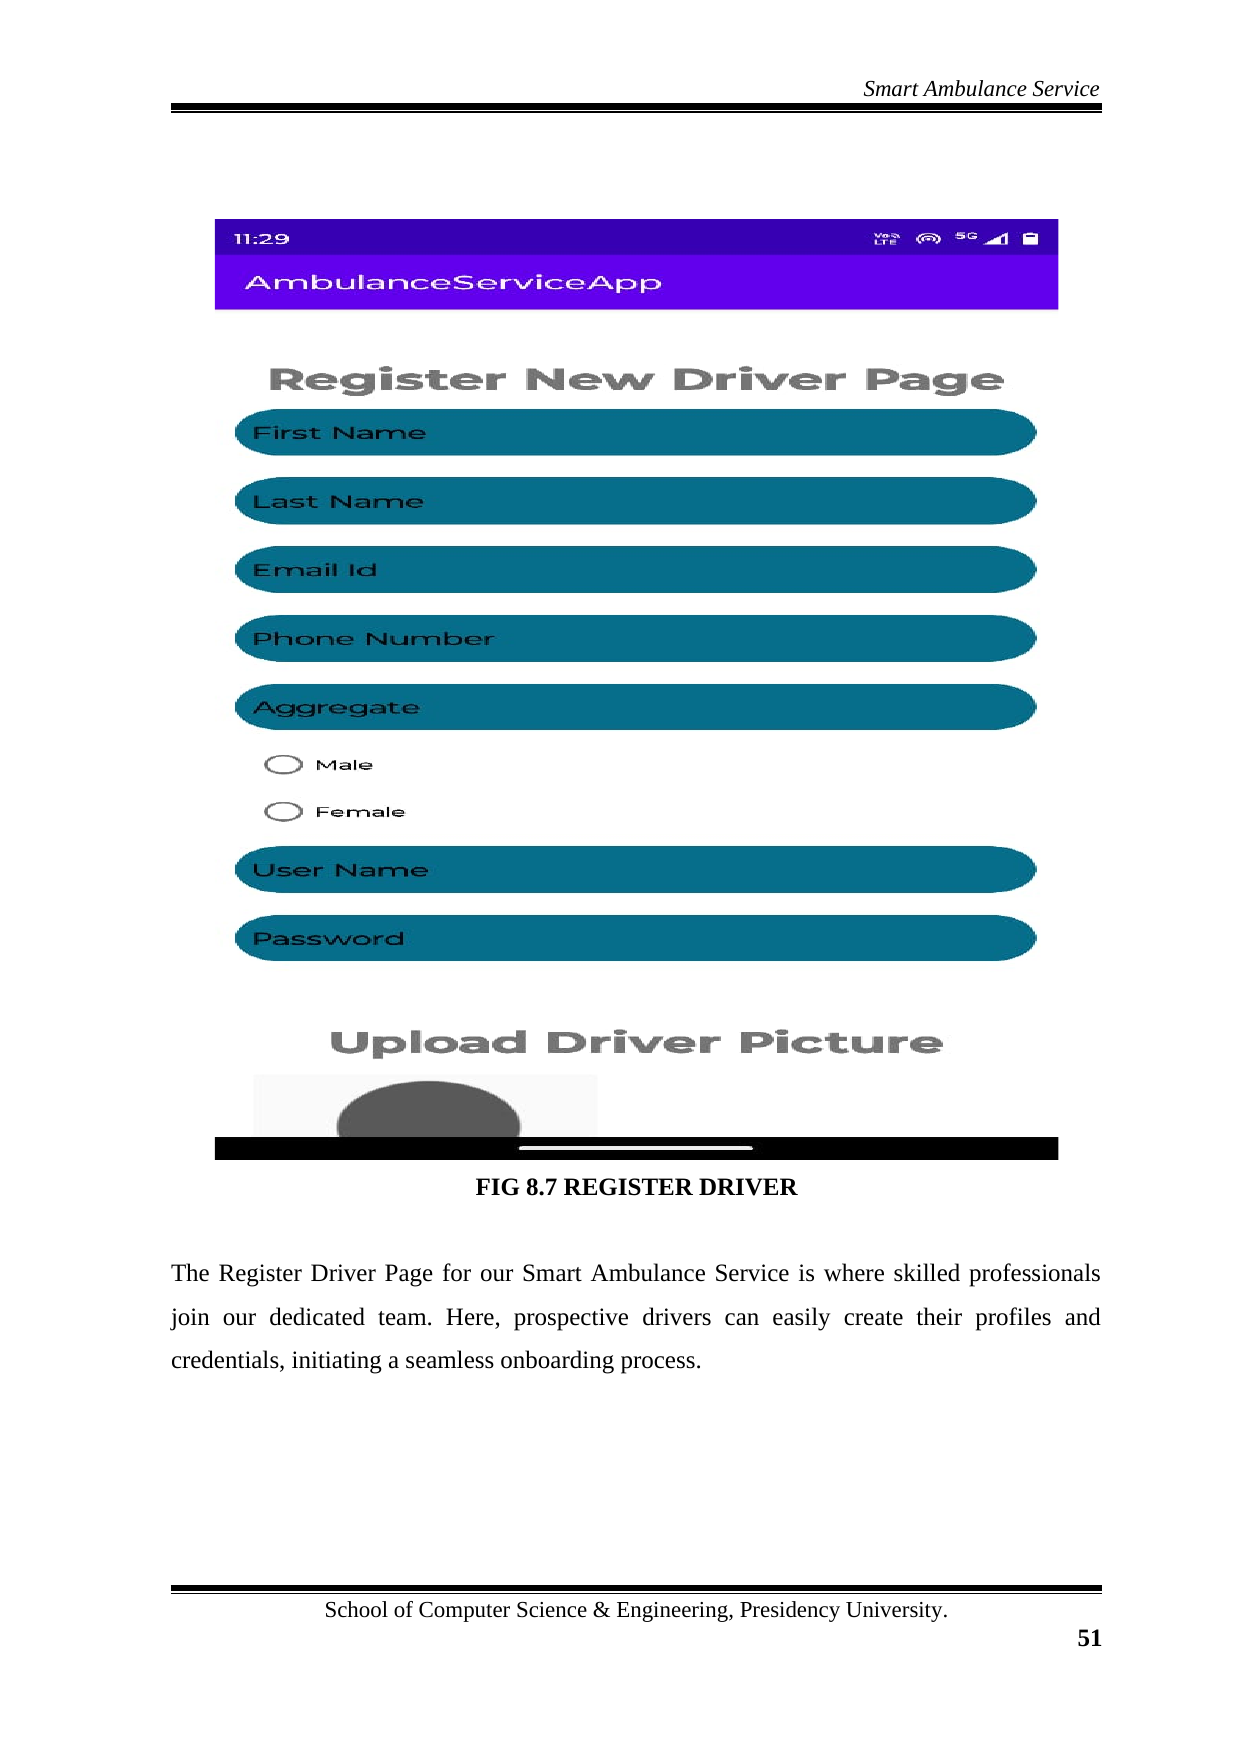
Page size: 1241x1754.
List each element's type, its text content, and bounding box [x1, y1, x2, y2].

text The Register Driver Page for our Smart Ambulance Service is where skilled professionals join our dedicated team. Here, prospective drivers can easily create their profiles and credentials, initiating a seamless onboarding process. [171, 1258, 1102, 1373]
picture [214, 219, 1059, 1160]
text FIG 8.7 REGISTER DRIVER [171, 1172, 1102, 1201]
